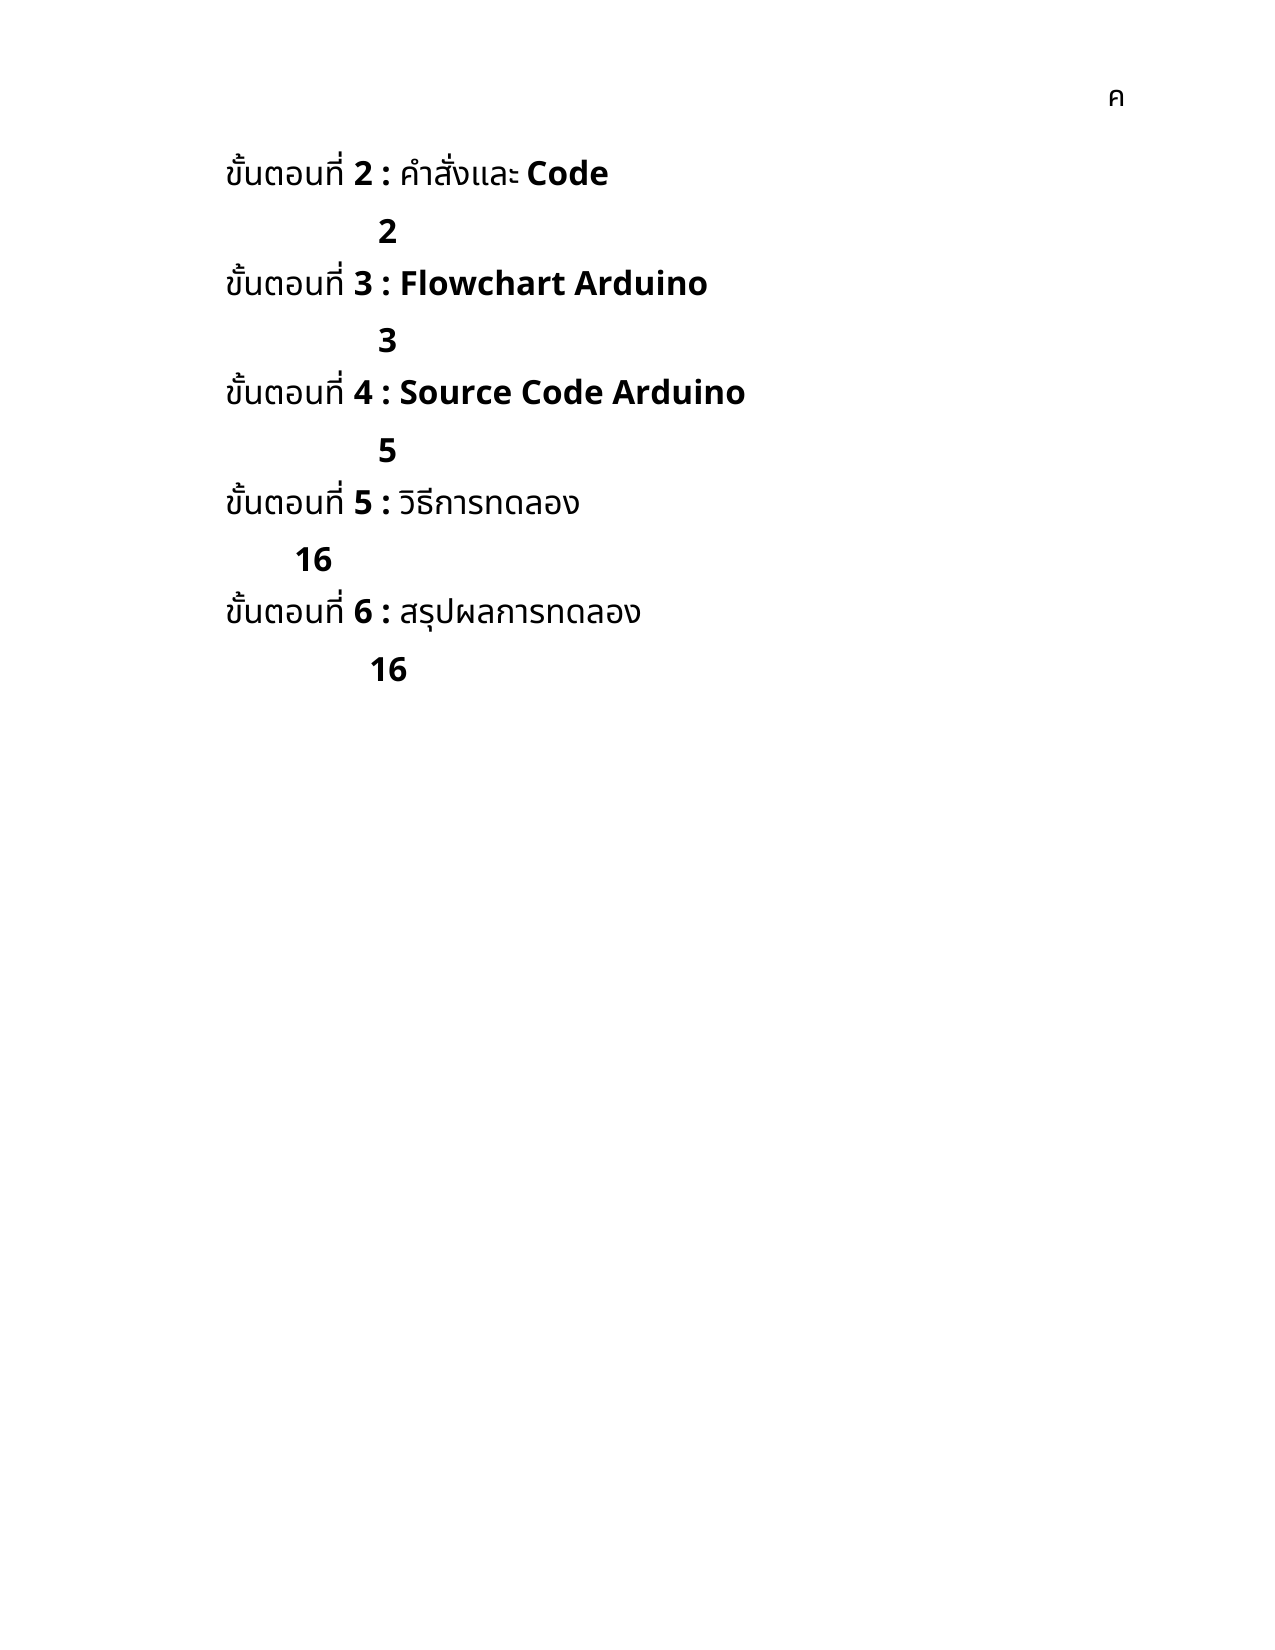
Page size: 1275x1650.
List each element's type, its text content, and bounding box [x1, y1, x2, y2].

text ขั้นตอนที่ 4 : Source Code Arduino 5 [150, 369, 1125, 472]
text ขั้นตอนที่ 6 : สรุปผลการทดลอง 16 [150, 588, 1125, 691]
text ขั้นตอนที่ 5 : วิธีการทดลอง 16 [150, 479, 1125, 582]
text ขั้นตอนที่ 3 : Flowchart Arduino 3 [150, 259, 1125, 362]
text ขั้นตอนที่ 2 : คำสั่งและCode 2 [150, 150, 1125, 253]
